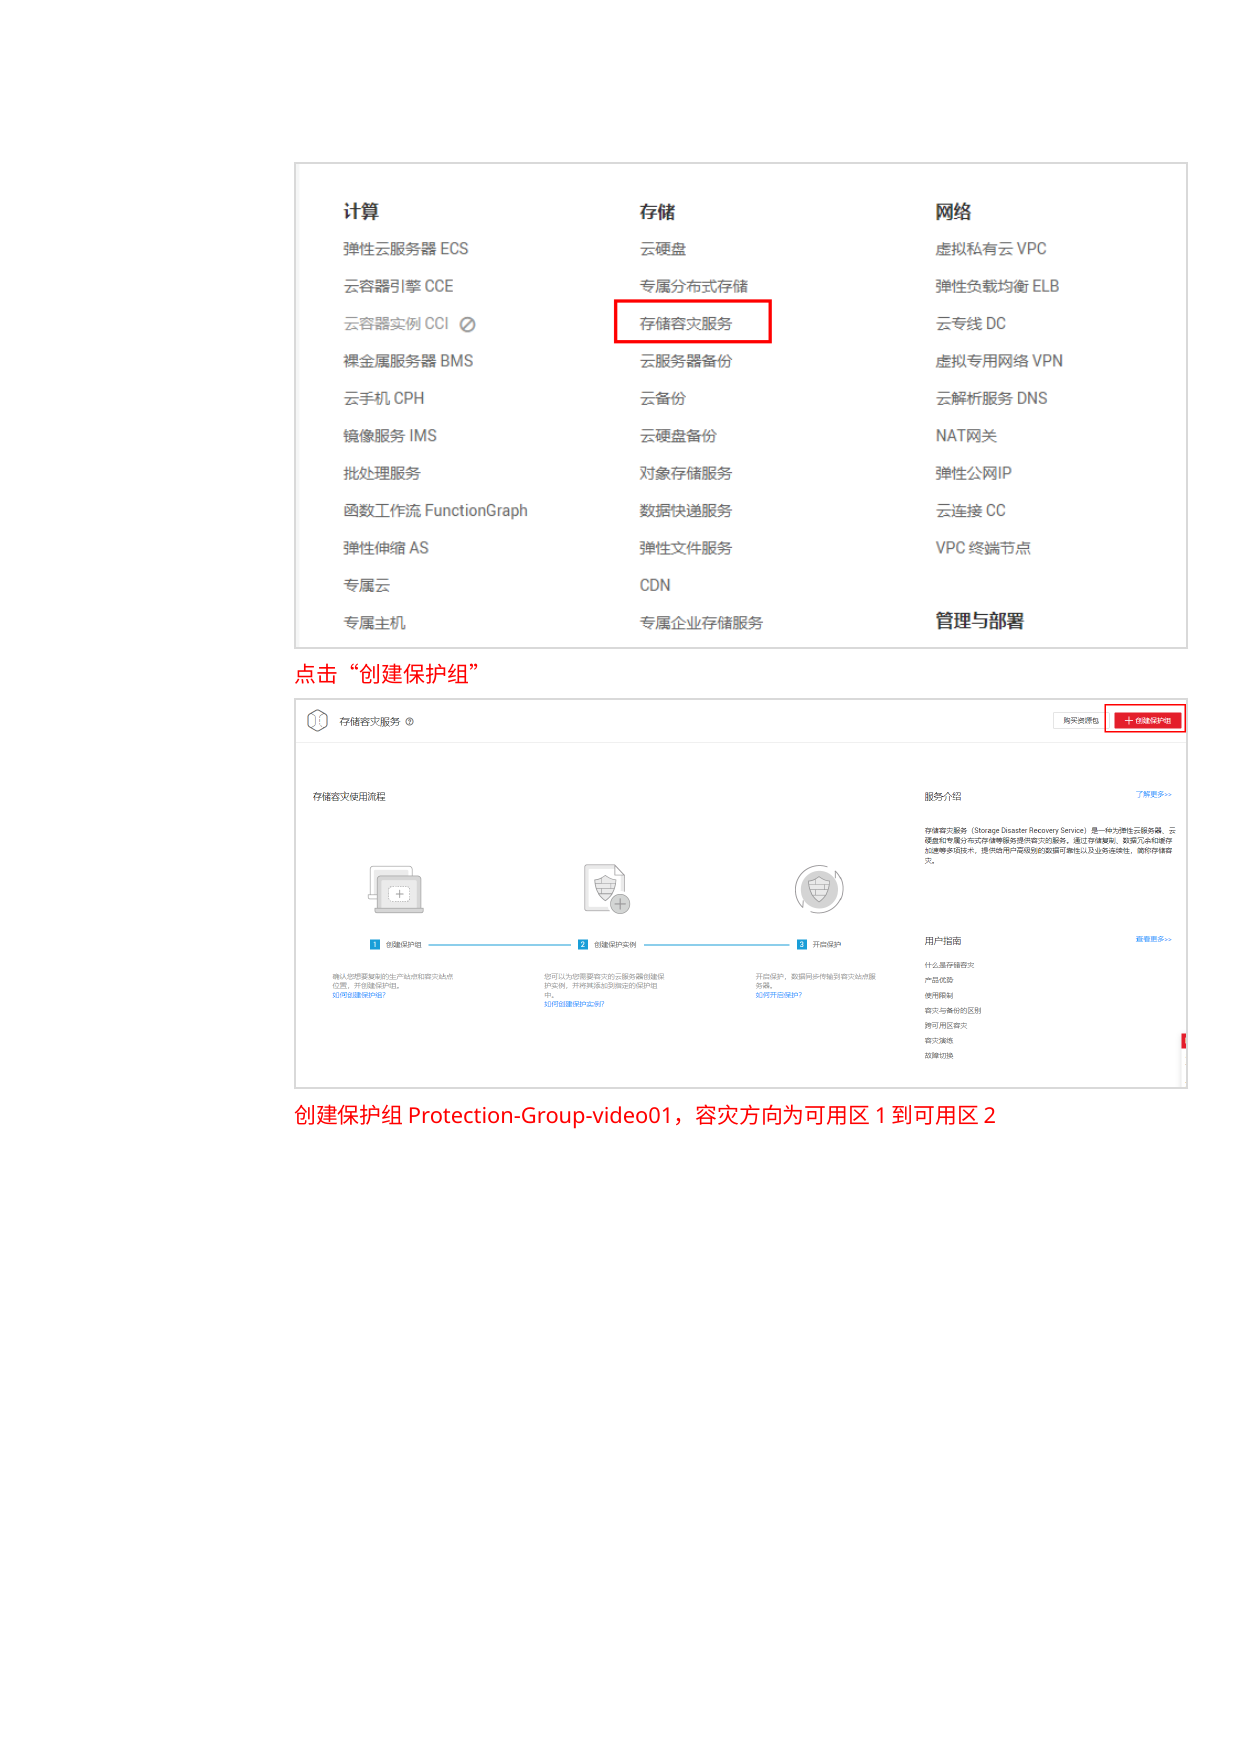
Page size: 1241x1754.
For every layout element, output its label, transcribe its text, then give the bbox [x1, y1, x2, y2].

picture [296, 700, 1186, 1087]
text 点击“创建保护组” [294, 657, 1053, 689]
text 创建保护组Protection-Group-video01，容灾方向为可用区1到可用区2 [294, 1098, 1053, 1130]
picture [296, 164, 1186, 647]
